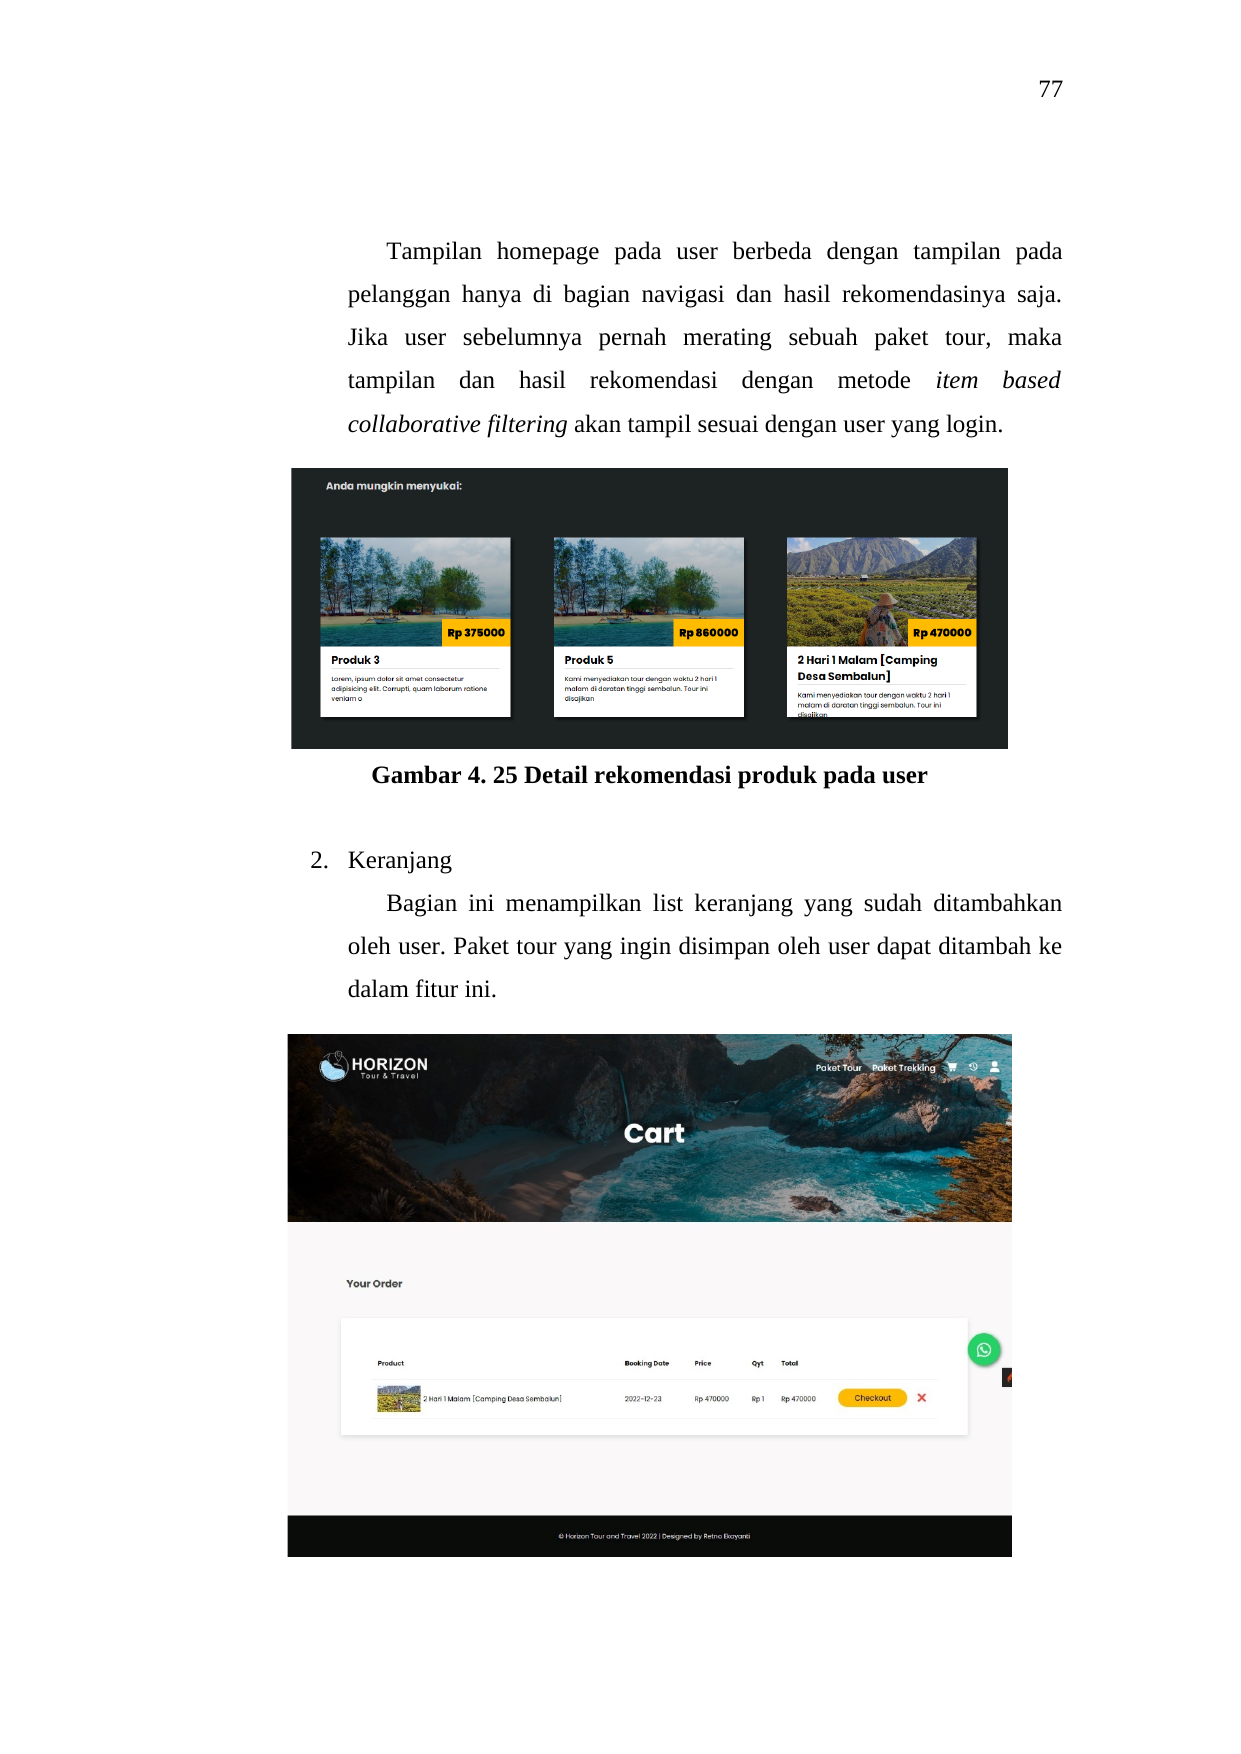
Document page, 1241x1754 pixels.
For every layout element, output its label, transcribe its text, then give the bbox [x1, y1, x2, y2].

text Gambar 4. 25 Detail rekomendasi produk pada user [236, 761, 1063, 789]
list Keranjang [310, 845, 1063, 874]
picture [287, 1034, 1012, 1557]
list Bagian ini menampilkan list keranjang yang sudah ditambahkan oleh user. Paket tour yang ingin disimpan oleh user dapat ditambah ke dalam fitur ini. [348, 888, 1063, 1003]
list Tampilan homepage pada user berbeda dengan tampilan pada pelanggan hanya di bagian navigasi dan hasil rekomendasinya saja. Jika user sebelumnya pernah merating sebuah paket tour, maka tampilan dan hasil rekomendasi dengan metode item based collaborative filtering akan tampil sesuai dengan user yang login. [348, 236, 1063, 437]
picture [291, 468, 1008, 749]
